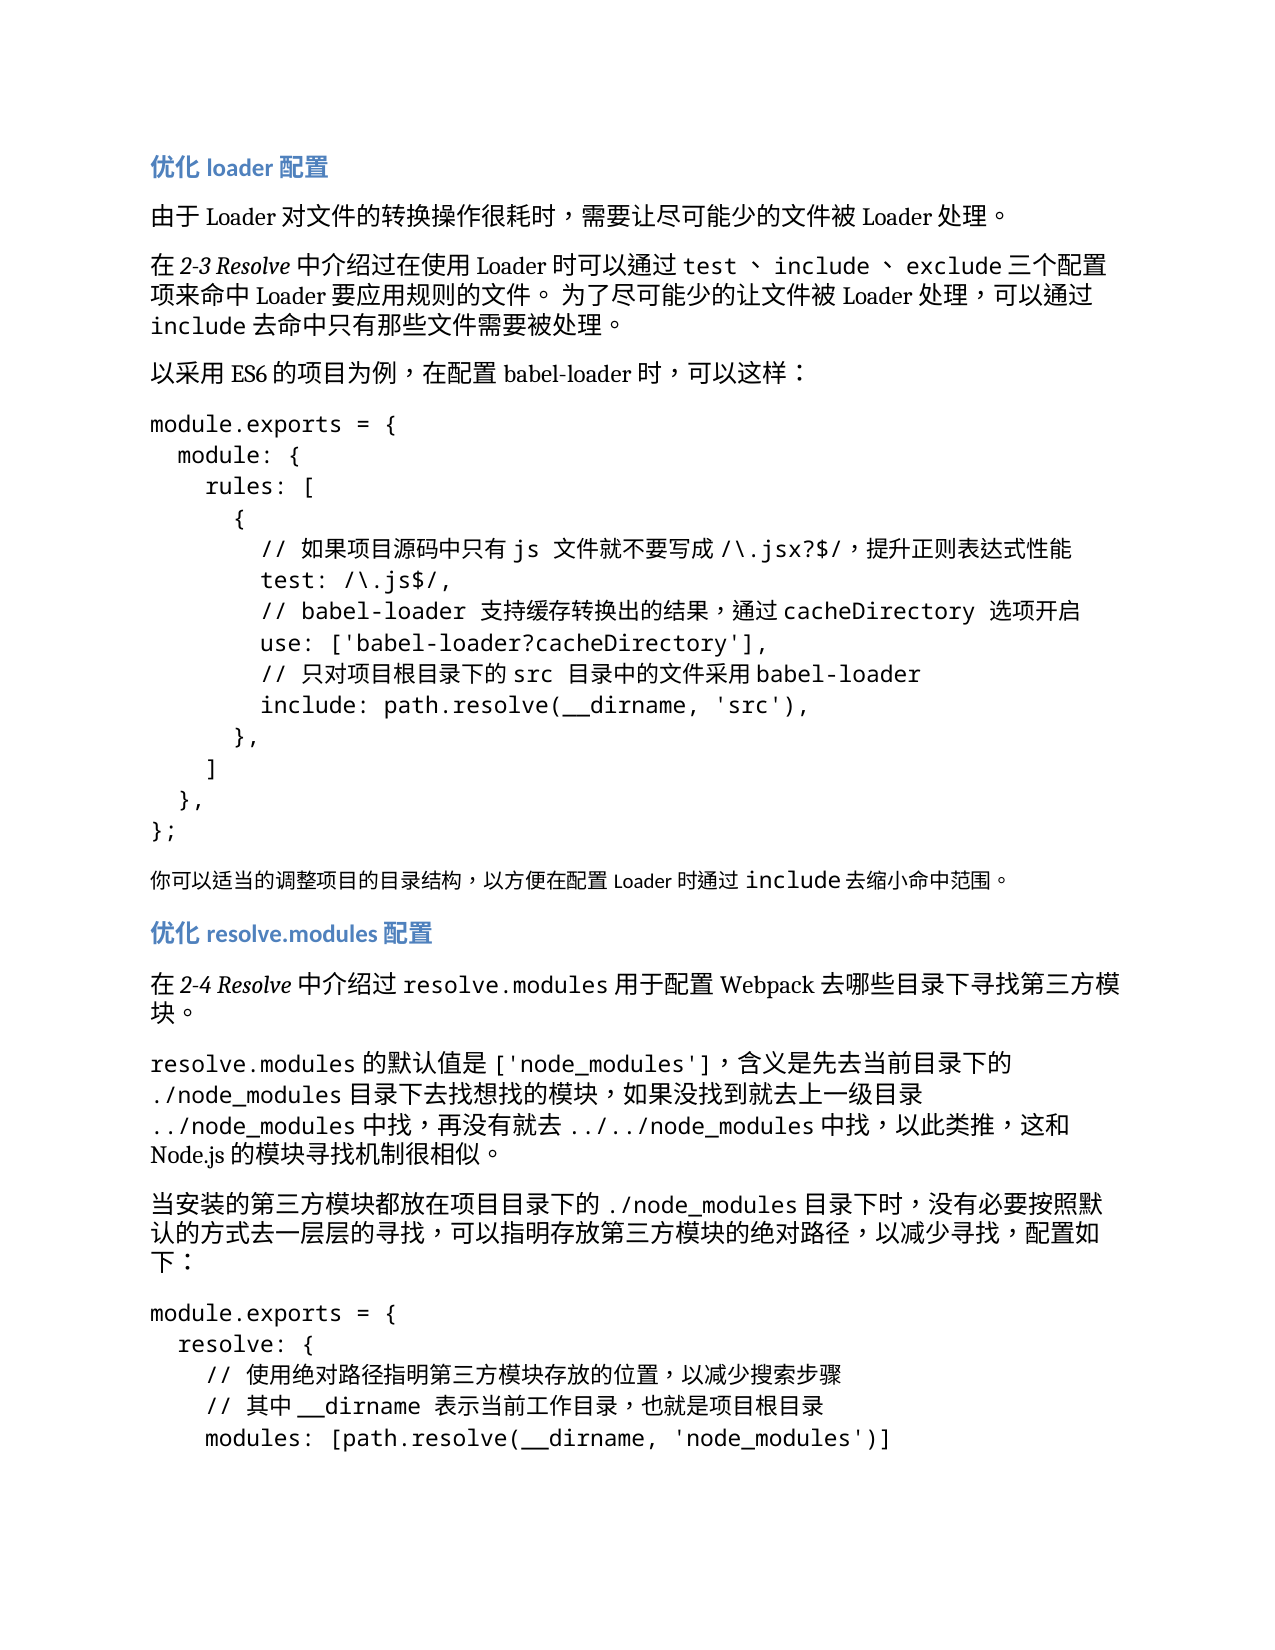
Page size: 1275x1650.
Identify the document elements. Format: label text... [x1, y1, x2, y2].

text 由于 Loader 对文件的转换操作很耗时，需要让尽可能少的文件被 Loader 处理。 [150, 203, 1125, 232]
text 在2-3 Resolve 中介绍过在使用 Loader 时可以通过 test 、 include 、 exclude 三个配置项来命中 Loader 要应用规则的文件。 为了尽可能少的让文件被 Loader 处理，可以通过 include 去命中只有那些文件需要被处理。 [150, 250, 1125, 342]
text 以采用 ES6 的项目为例，在配置 babel-loader 时，可以这样： [150, 360, 1125, 389]
text 当安装的第三方模块都放在项目目录下的 ./node_modules 目录下时，没有必要按照默认的方式去一层层的寻找，可以指明存放第三方模块的绝对路径，以减少寻找，配置如下： [150, 1189, 1125, 1278]
text 在2-4 Resolve 中介绍过 resolve.modules 用于配置 Webpack 去哪些目录下寻找第三方模块。 [150, 969, 1125, 1029]
text resolve.modules 的默认值是 ['node_modules']，含义是先去当前目录下的 ./node_modules 目录下去找想找的模块，如果没找到就去上一级目录 ../node_modules 中找，再没有就去 ../../node_modules 中找，以此类推，这和 Node.js 的模块寻找机制很相似。 [150, 1048, 1125, 1170]
text module.exports = { module: { rules: [ { // 如果项目源码中只有 js 文件就不要写成 /\.jsx?$/，提升正则表达式性能 test: /\.js$/, // babel-loader 支持缓存转换出的结果，通过 cacheDirectory 选项开启 use: ['babel-loader?cacheDirectory'], // 只对项目根目录下的 src 目录中的文件采用 babel-loader include: path.resolve(__dirname, 'src'), }, ] }, }; [150, 408, 1125, 845]
text 你可以适当的调整项目的目录结构，以方便在配置 Loader 时通过 include 去缩小命中范围。 [150, 864, 1125, 895]
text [150, 1296, 1125, 1453]
subtitle 优化 resolve.modules 配置 [150, 916, 1125, 950]
subtitle 优化 loader 配置 [150, 150, 1125, 184]
